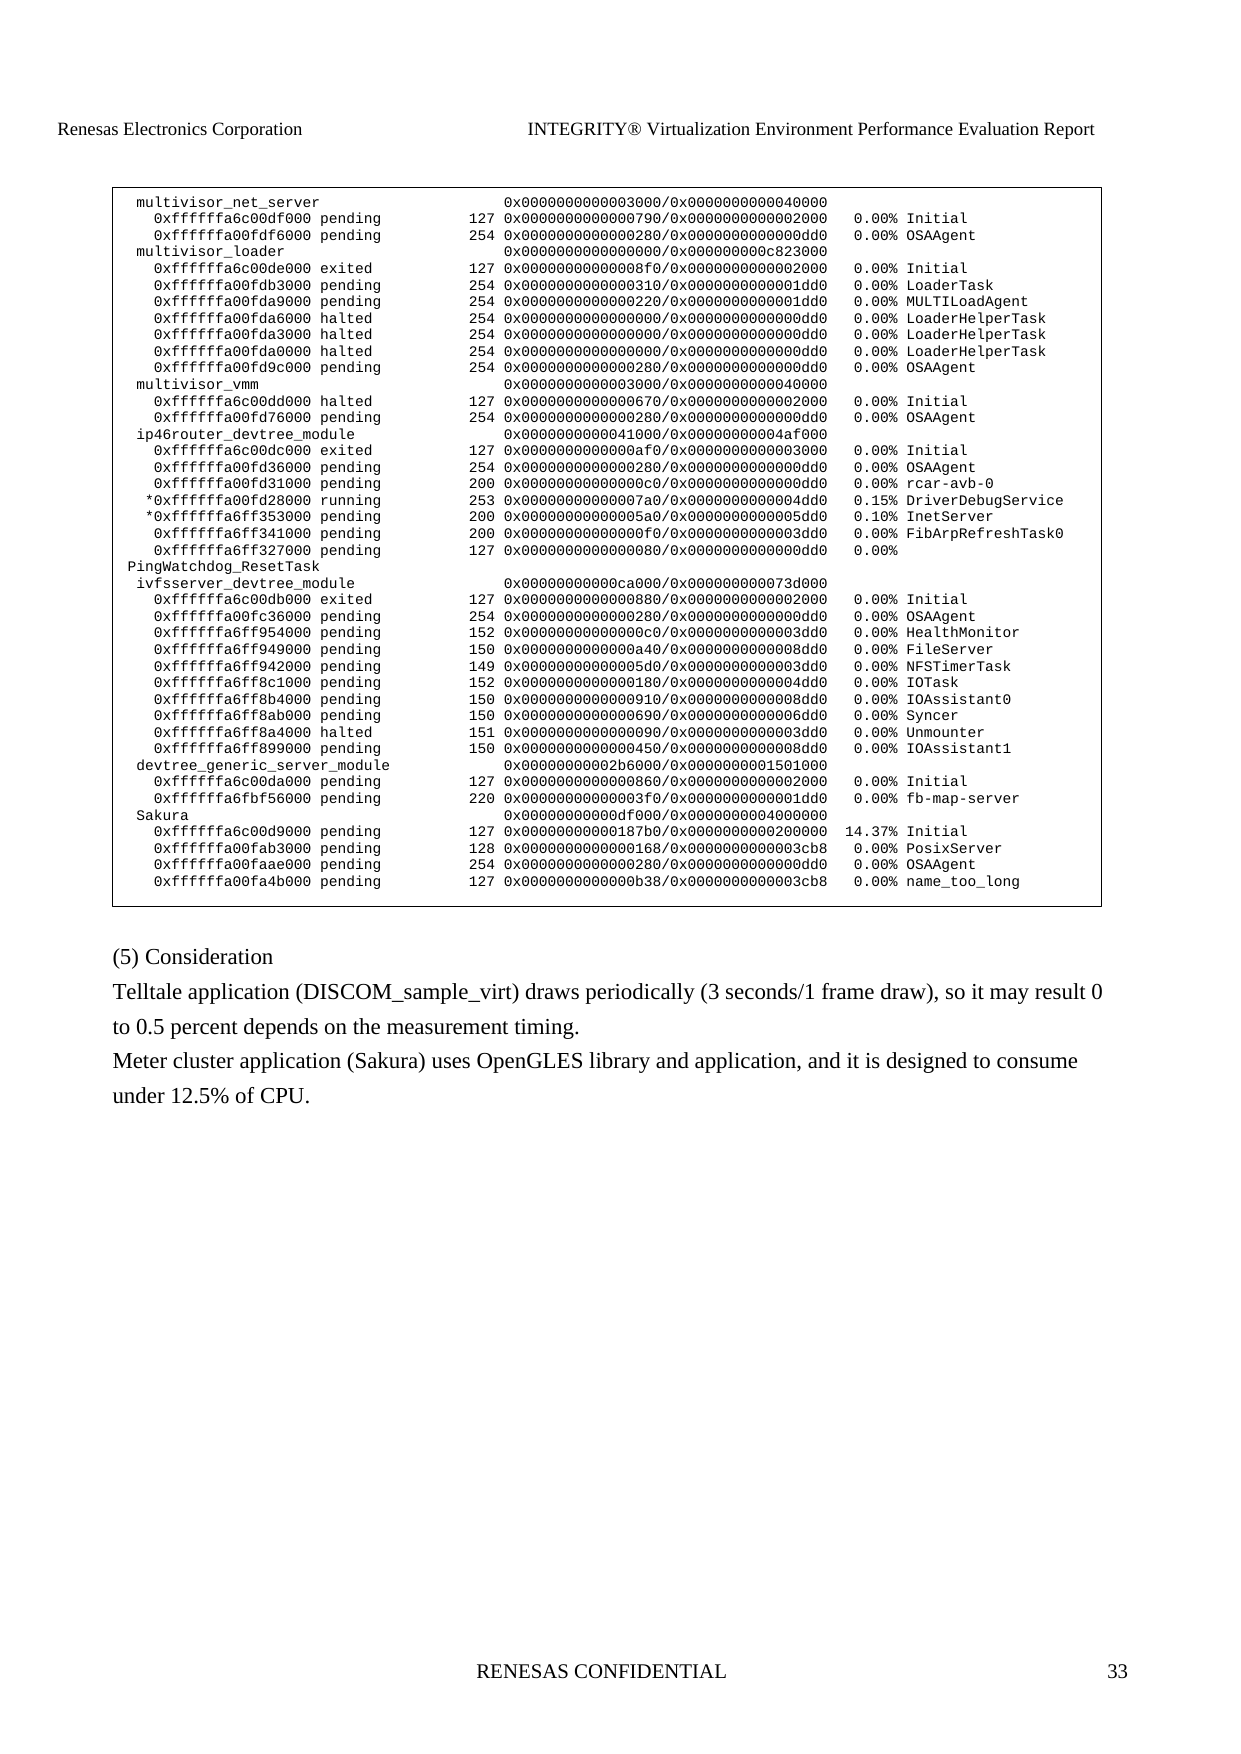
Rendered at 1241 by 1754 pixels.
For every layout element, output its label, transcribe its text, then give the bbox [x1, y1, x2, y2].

text Telltale application (DISCOM_sample_virt) draws periodically (3 seconds/1 frame draw), so it may result 0 [112, 978, 1128, 1004]
text to 0.5 percent depends on the measurement timing. [112, 1013, 1128, 1039]
text under 12.5% of CPU. [112, 1082, 1128, 1108]
list Consideration [112, 943, 1128, 970]
text Meter cluster application (Sakura) uses OpenGLES library and application, and it is designed to consume [112, 1047, 1128, 1074]
